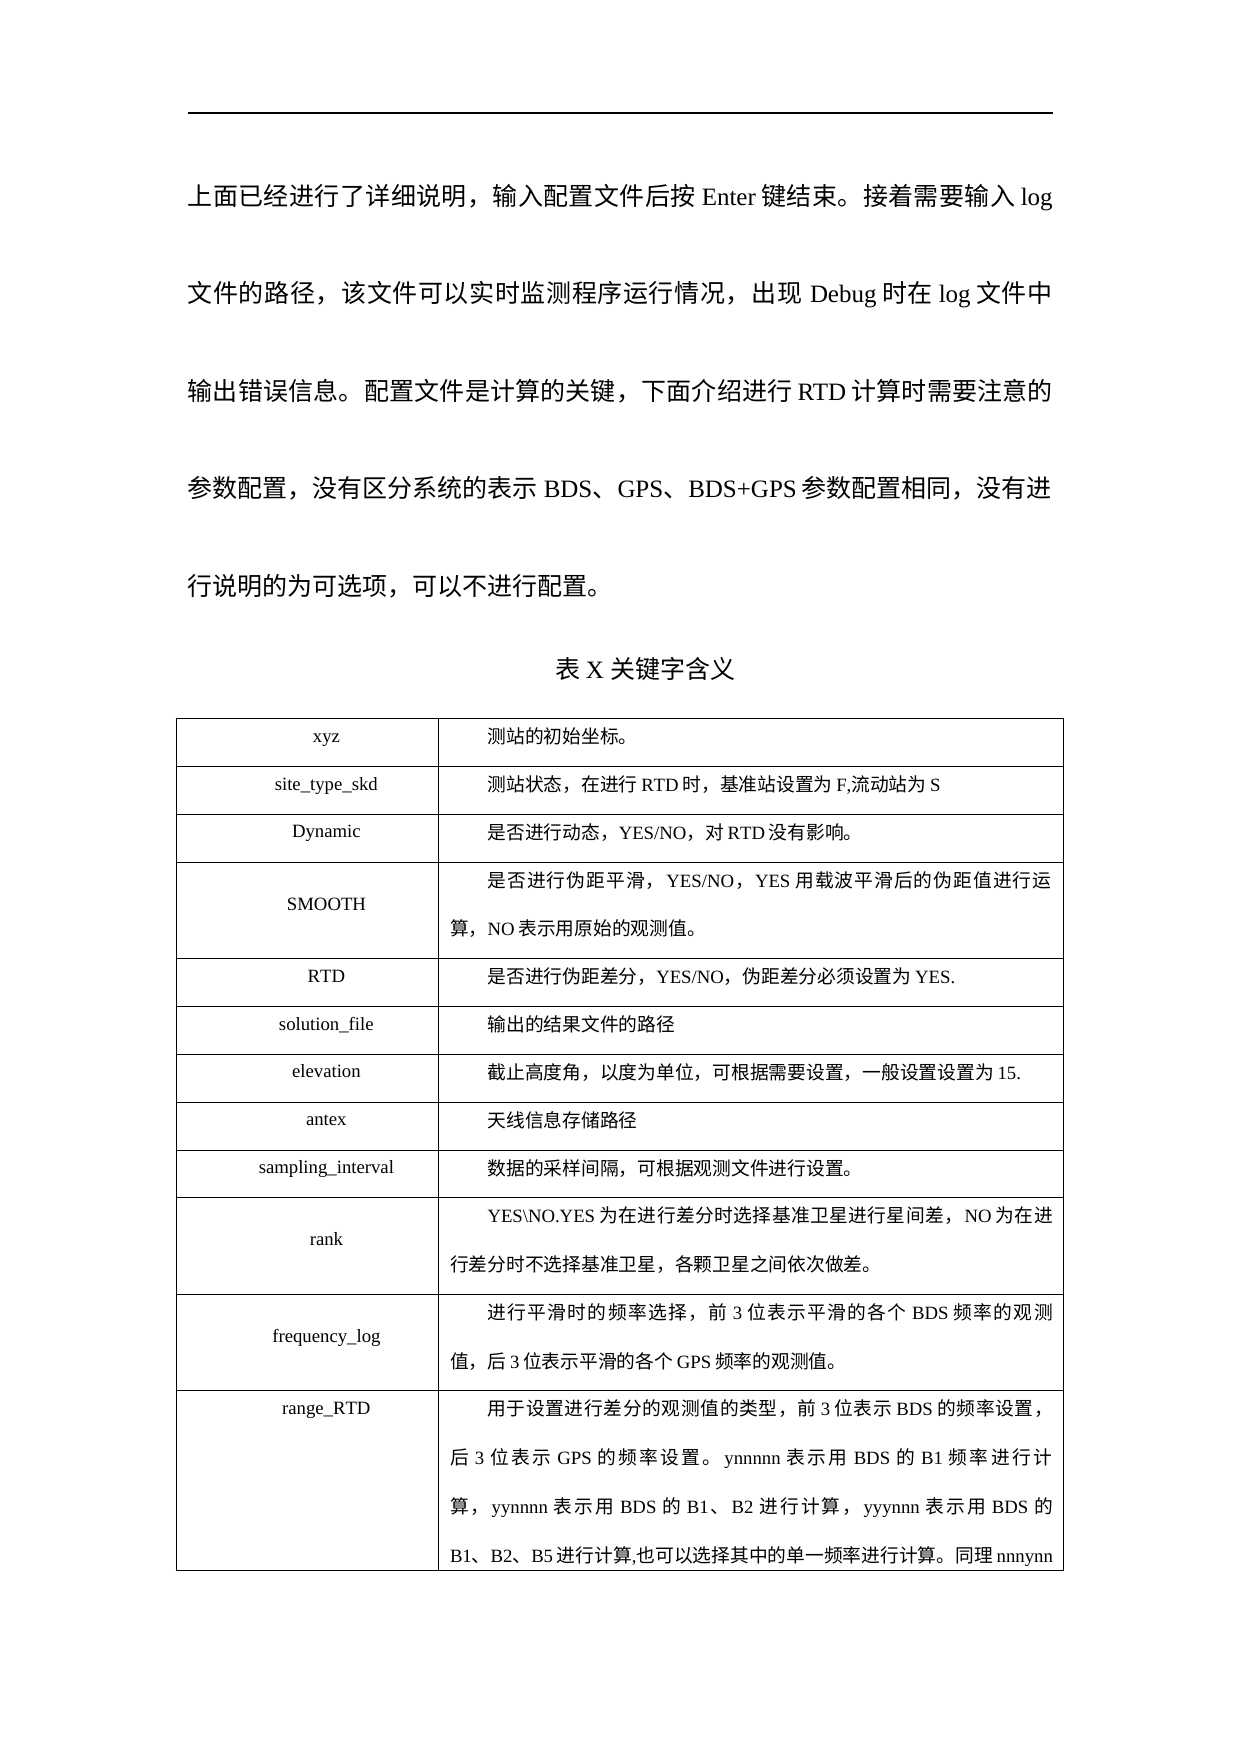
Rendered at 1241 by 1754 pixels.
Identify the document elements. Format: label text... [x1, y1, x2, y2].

table_cell solution_file [177, 1007, 438, 1054]
text 表X 关键字含义 [187, 635, 1053, 700]
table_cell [439, 1391, 1063, 1570]
table_cell RTD [177, 959, 438, 1006]
table_header 测站的初始坐标。 [439, 719, 1063, 766]
table_cell 是否进行伪距差分，YES/NO，伪距差分必须设置为YES. [439, 959, 1063, 1006]
table_cell site_type_skd [177, 767, 438, 814]
table_cell 天线信息存储路径 [439, 1103, 1063, 1149]
table_cell 是否进行伪距平滑，YES/NO，YES用载波平滑后的伪距值进行运算，NO表示用原始的观测值。 [439, 863, 1063, 958]
table_cell SMOOTH [177, 863, 438, 958]
table_cell 进行平滑时的频率选择，前3位表示平滑的各个BDS频率的观测值，后3位表示平滑的各个GPS频率的观测值。 [439, 1295, 1063, 1390]
table_header xyz [177, 719, 438, 766]
table_cell range_RTD [177, 1391, 438, 1570]
table_cell sampling_interval [177, 1151, 438, 1197]
table_cell elevation [177, 1055, 438, 1102]
table_cell rank [177, 1198, 438, 1294]
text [187, 162, 1053, 617]
table_cell 截止高度角，以度为单位，可根据需要设置，一般设置设置为15. [439, 1055, 1063, 1102]
table_cell 是否进行动态，YES/NO，对RTD没有影响。 [439, 815, 1063, 862]
table_cell Dynamic [177, 815, 438, 862]
table_cell 输出的结果文件的路径 [439, 1007, 1063, 1054]
table_cell YES\NO.YES为在进行差分时选择基准卫星进行星间差，NO为在进行差分时不选择基准卫星，各颗卫星之间依次做差。 [439, 1198, 1063, 1294]
table_cell 数据的采样间隔，可根据观测文件进行设置。 [439, 1151, 1063, 1197]
table_cell antex [177, 1103, 438, 1149]
table_cell frequency_log [177, 1295, 438, 1390]
table_cell 测站状态，在进行RTD时，基准站设置为F,流动站为S [439, 767, 1063, 814]
